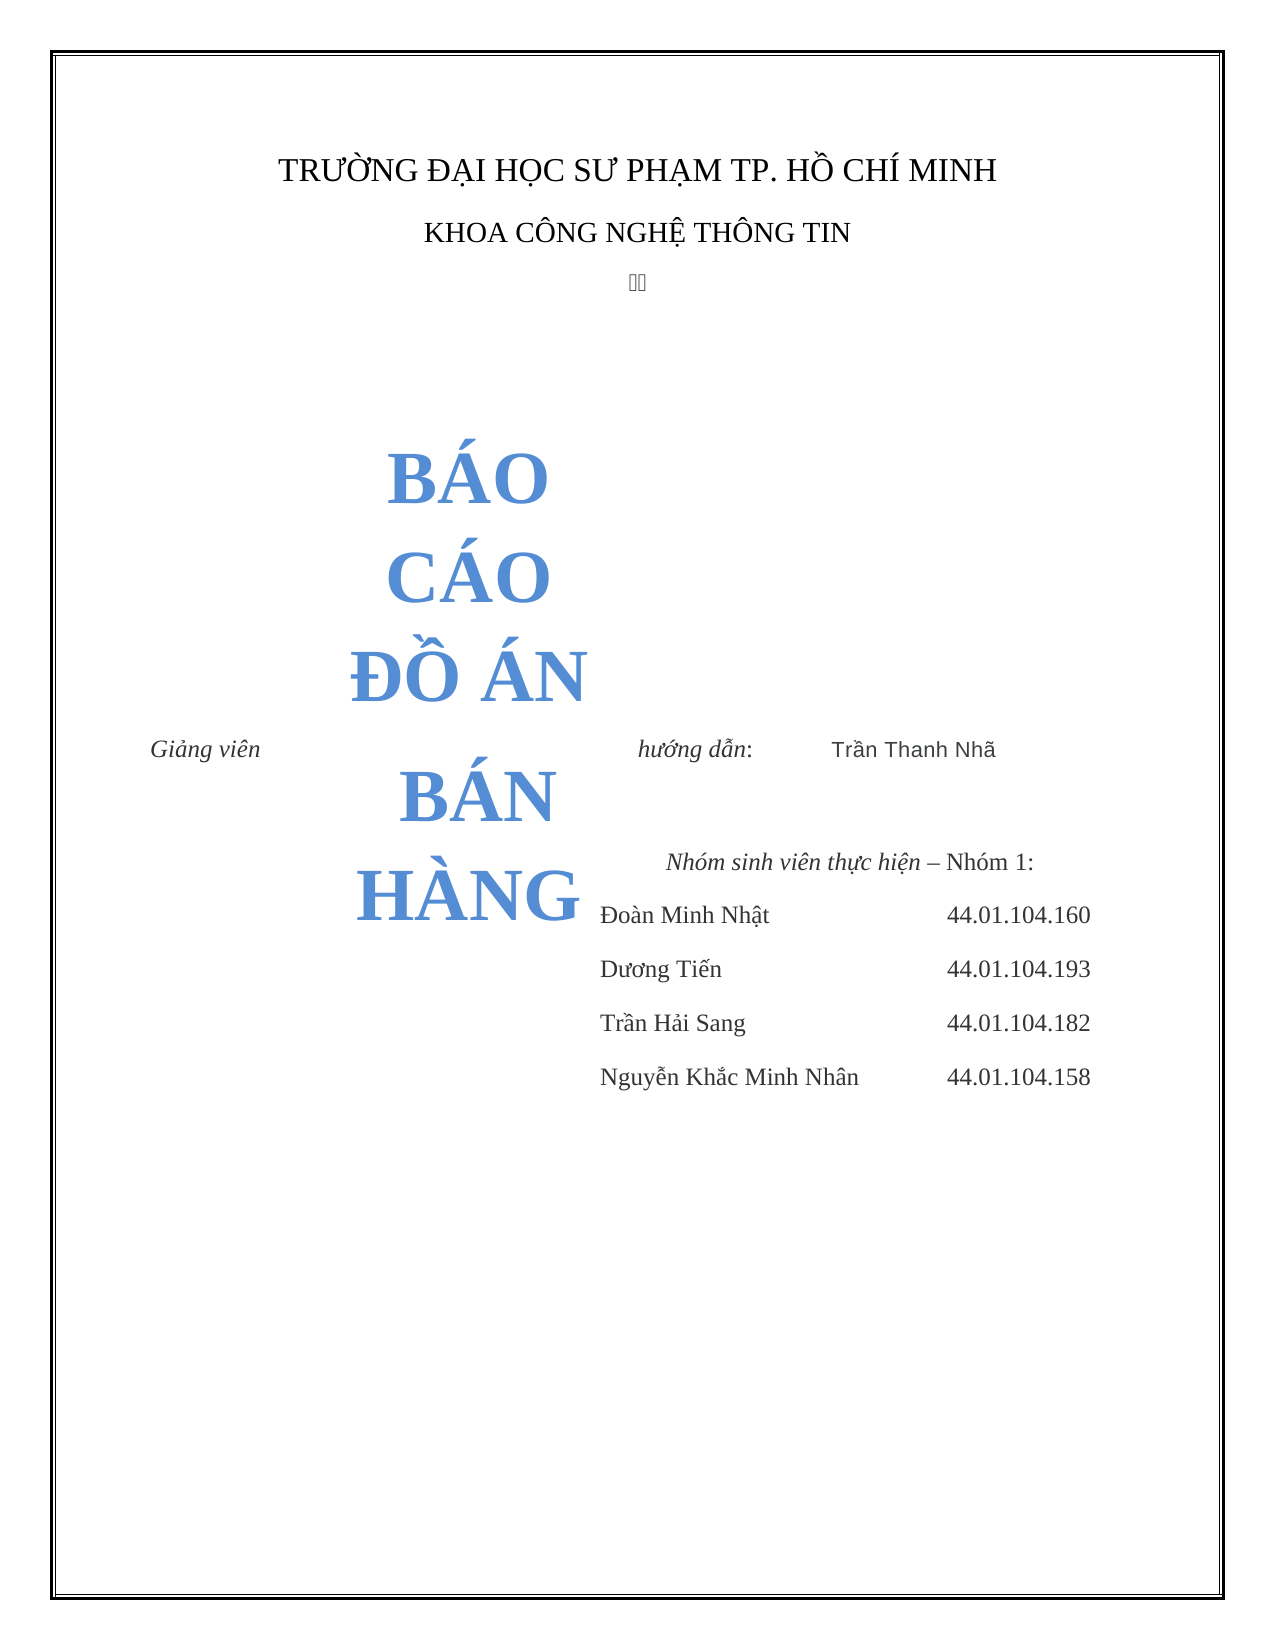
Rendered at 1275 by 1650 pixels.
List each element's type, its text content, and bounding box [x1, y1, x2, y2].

text Đoàn Minh Nhật 44.01.104.160 [150, 900, 1125, 929]
text TRƯỜNG ĐẠI HỌC SƯ PHẠM TP. HỒ CHÍ MINH [150, 150, 1125, 188]
text KHOA CÔNG NGHỆ THÔNG TIN [150, 215, 1125, 248]
text Nguyễn Khắc Minh Nhân 44.01.104.158 [150, 1062, 1125, 1091]
text Nhóm sinh viên thực hiện – Nhóm 1: [150, 847, 1125, 875]
text Trần Hải Sang 44.01.104.182 [150, 1008, 1125, 1037]
text Dương Tiến 44.01.104.193 [150, 954, 1125, 983]
text Giảng viên hướng dẫn: Trần Thanh Nhã [150, 734, 1125, 763]
